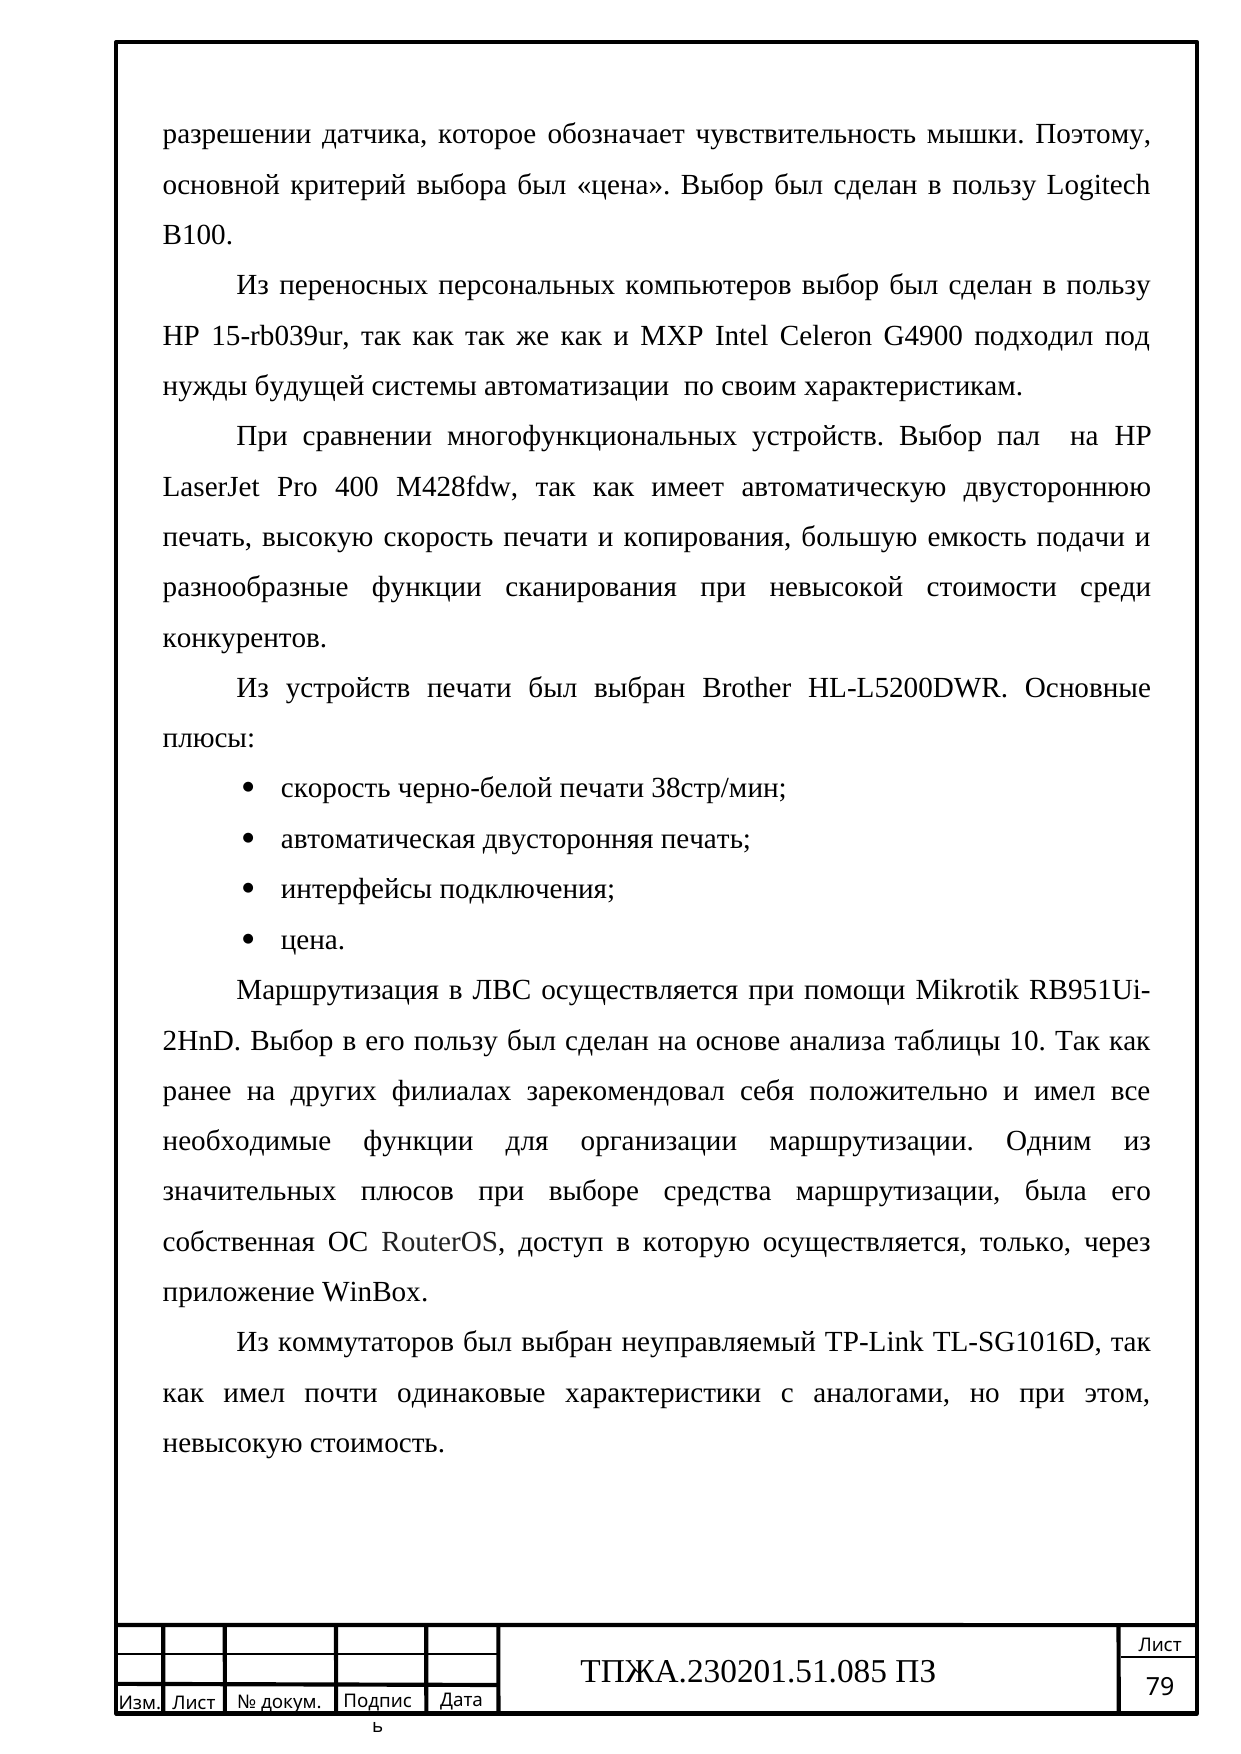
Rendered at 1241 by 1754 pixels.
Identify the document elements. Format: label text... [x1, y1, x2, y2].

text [162, 117, 1152, 251]
list скорость черно-белой печати 38стр/мин; [243, 771, 1152, 804]
text Из переносных персональных компьютеров выбор был сделан в пользу HP 15-rb039ur, так как так же как и MXP Intel Celeron G4900 подходил под нужды будущей системы автоматизации по своим характеристикам. [162, 267, 1152, 402]
list интерфейсы подключения; [243, 871, 1152, 905]
list цена. [243, 922, 1152, 956]
text Из коммутаторов был выбран неуправляемый TP-Link TL-SG1016D, так как имел почти одинаковые характеристики с аналогами, но при этом, невысокую стоимость. [162, 1324, 1152, 1459]
text Маршрутизация в ЛВС осуществляется при помощи Mikrotik RB951Ui-2HnD. Выбор в его пользу был сделан на основе анализа таблицы 10. Так как ранее на других филиалах зарекомендовал себя положительно и имел все необходимые функции для организации маршрутизации. Одним из значительных плюсов при выборе средства маршрутизации, была его собственная ОС RouterOS, доступ в которую осуществляется, только, через приложение WinBox. [162, 972, 1152, 1308]
text Из устройств печати был выбран Brother HL-L5200DWR. Основные плюсы: [162, 670, 1152, 754]
list автоматическая двусторонняя печать; [243, 821, 1152, 855]
text При сравнении многофункциональных устройств. Выбор пал на HP LaserJet Pro 400 M428fdw, так как имеет автоматическую двустороннюю печать, высокую скорость печати и копирования, большую емкость подачи и разнообразные функции сканирования при невысокой стоимости среди конкурентов. [162, 418, 1152, 653]
